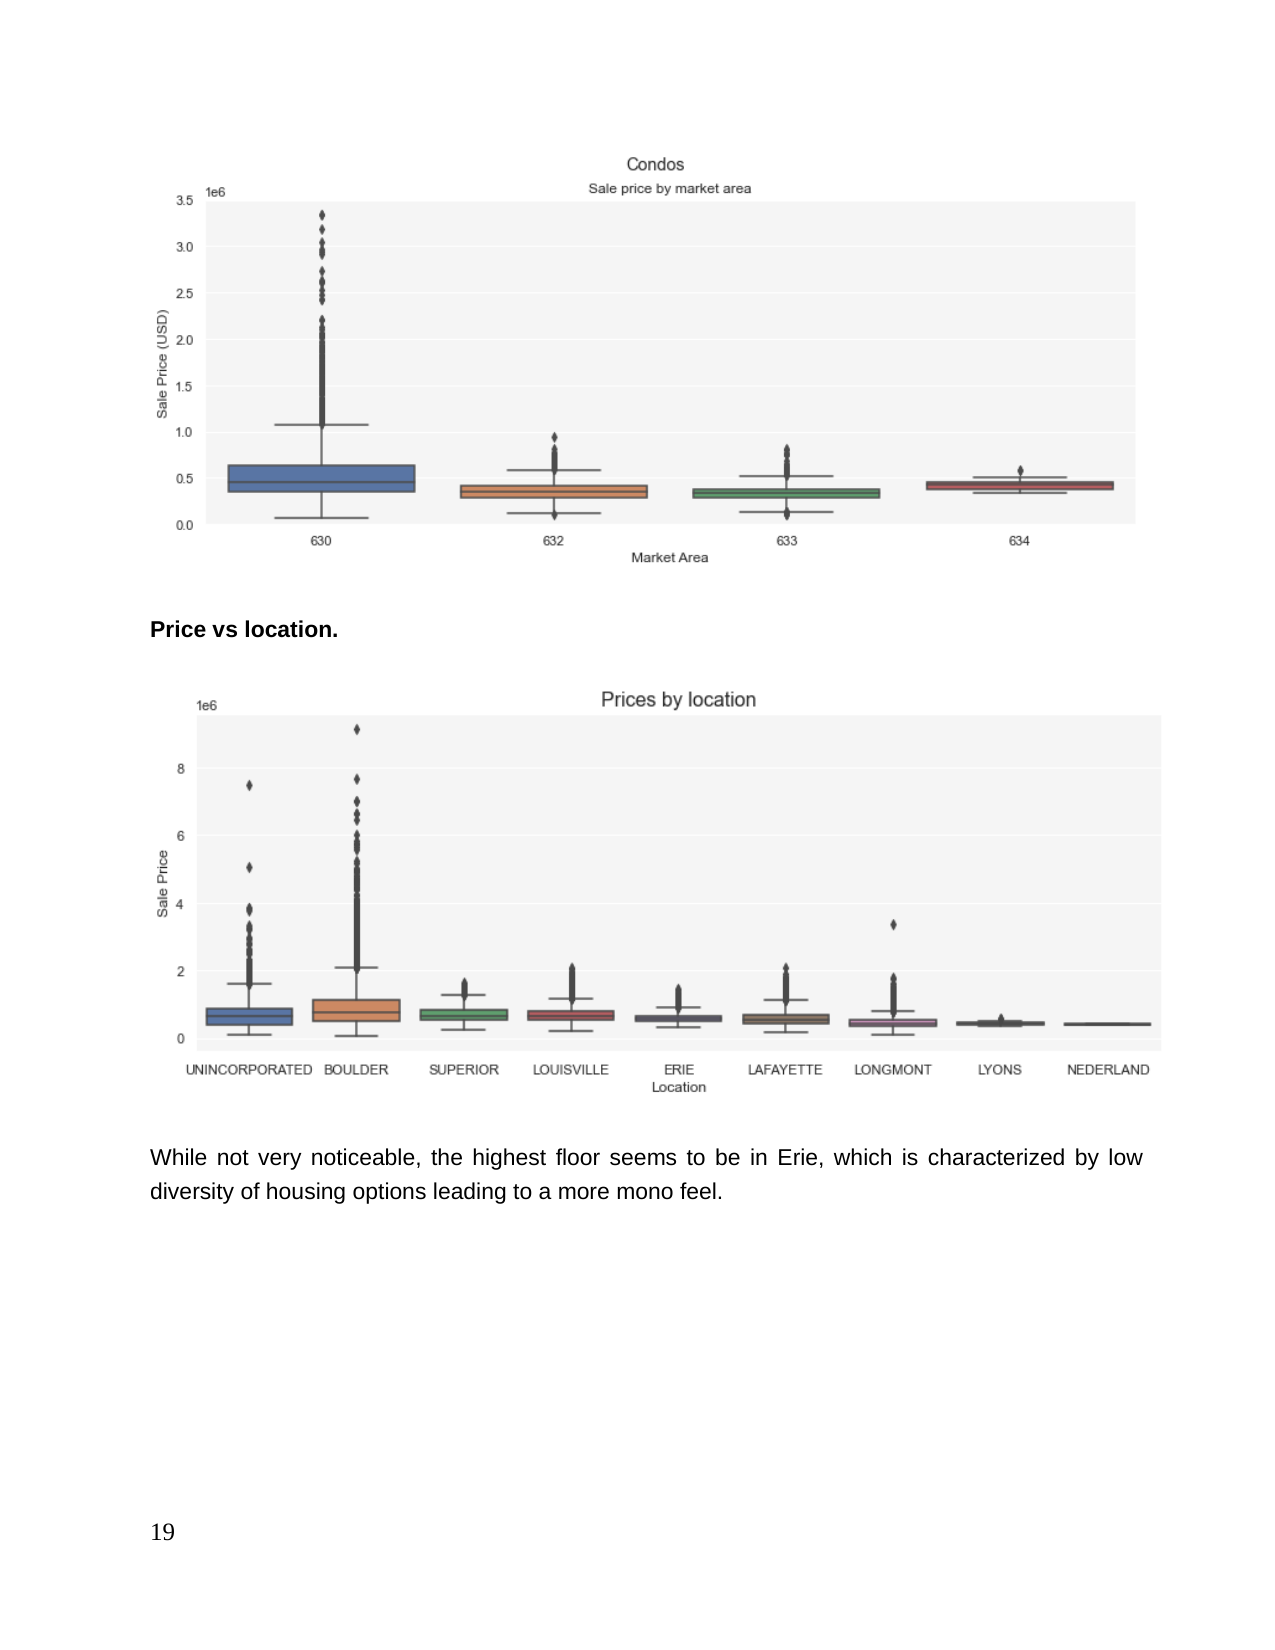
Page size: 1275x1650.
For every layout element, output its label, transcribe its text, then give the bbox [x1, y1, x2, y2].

picture [150, 150, 1144, 573]
text While not very noticeable, the highest floor seems to be in Erie, which is characterized by low diversity of housing options leading to a more mono feel. [150, 1144, 1144, 1204]
picture [150, 683, 1170, 1102]
text Price vs location. [150, 616, 1144, 642]
